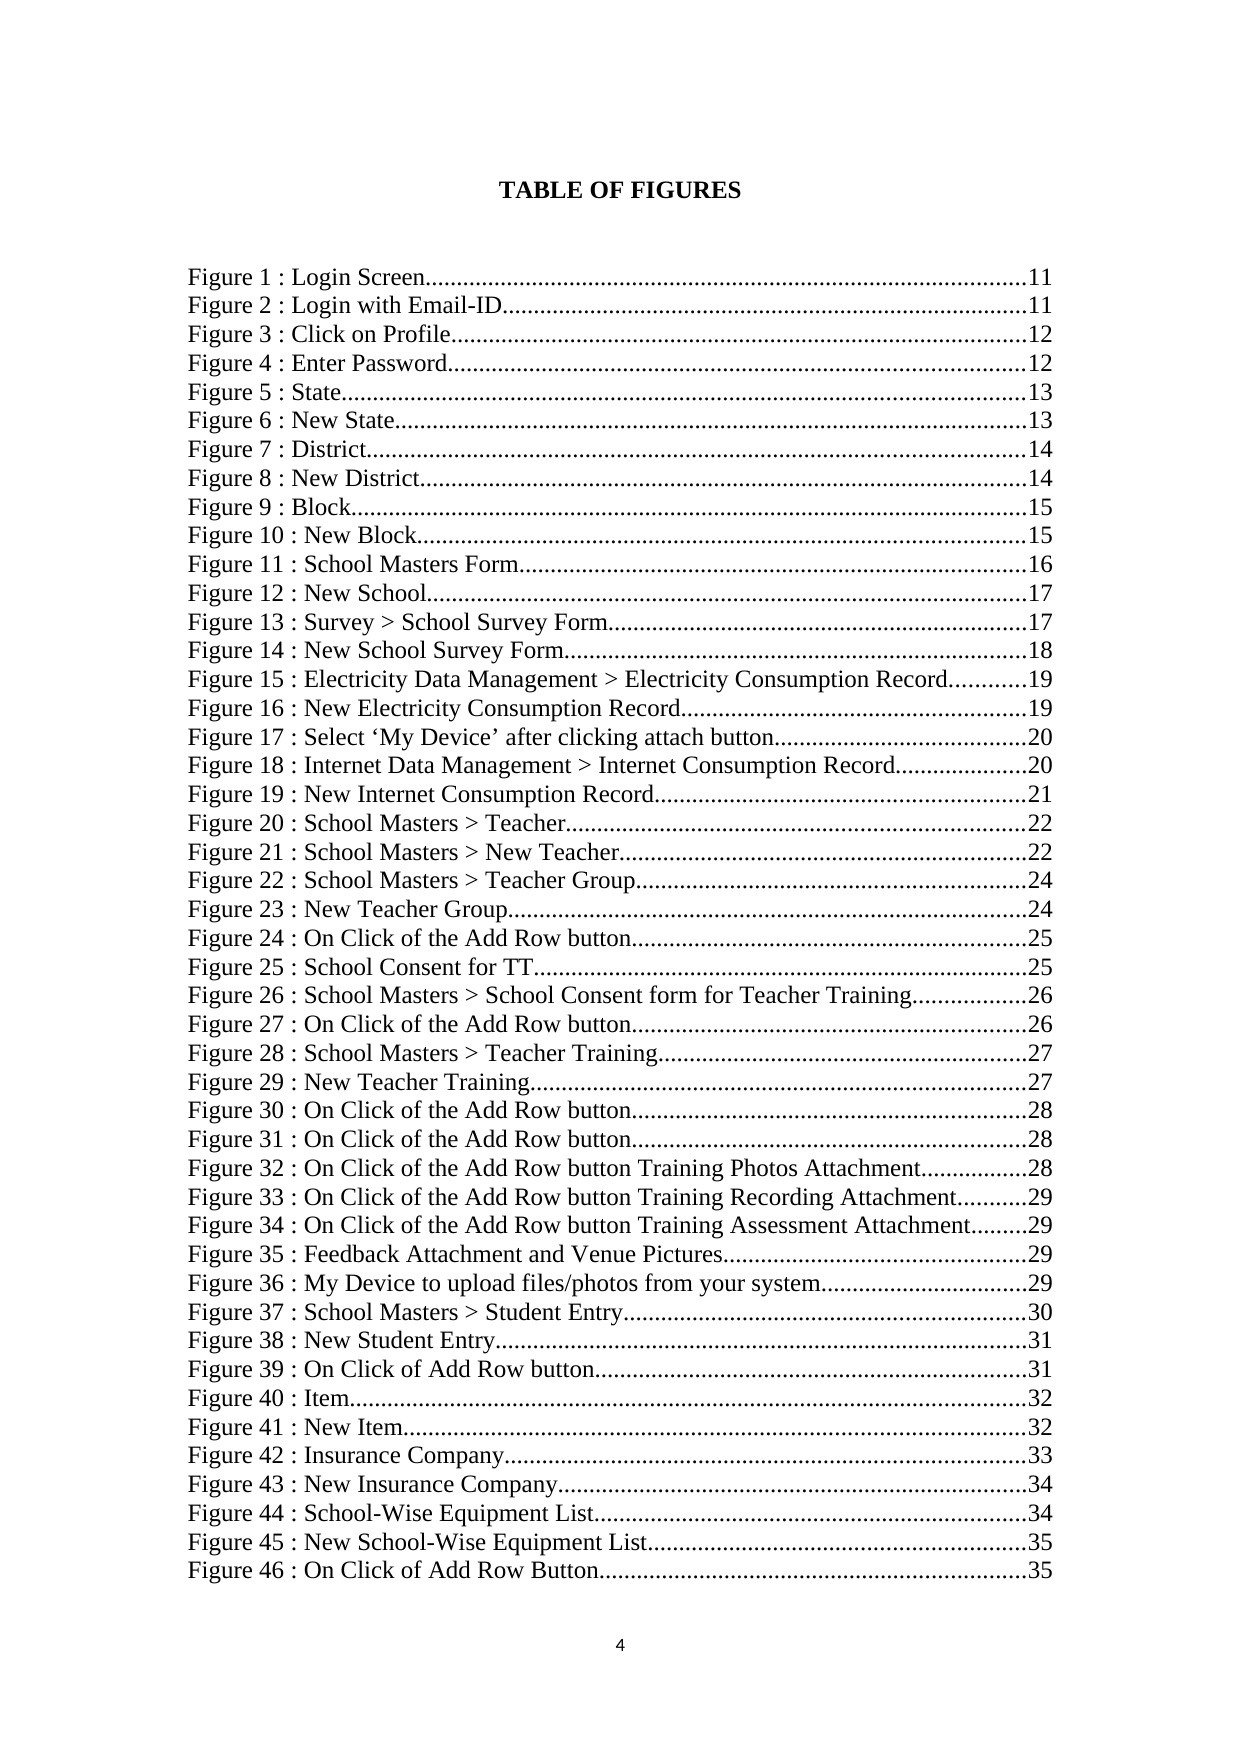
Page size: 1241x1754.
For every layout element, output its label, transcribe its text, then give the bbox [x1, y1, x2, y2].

text Figure 22 : School Masters > Teacher Group 24 [187, 865, 1053, 894]
text Figure 16 : New Electricity Consumption Record 19 [187, 693, 1053, 722]
text Figure 1 : Login Screen 11 [187, 262, 1053, 290]
text Figure 30 : On Click of the Add Row button 28 [187, 1095, 1053, 1124]
text Figure 37 : School Masters > Student Entry 30 [187, 1297, 1053, 1325]
text Figure 26 : School Masters > School Consent form for Teacher Training 26 [187, 980, 1053, 1009]
text Figure 21 : School Masters > New Teacher 22 [187, 837, 1053, 865]
text Figure 20 : School Masters > Teacher 22 [187, 808, 1053, 837]
text Figure 29 : New Teacher Training 27 [187, 1067, 1053, 1095]
text Figure 18 : Internet Data Management > Internet Consumption Record 20 [187, 750, 1053, 779]
text Figure 3 : Click on Profile 12 [187, 319, 1053, 348]
text Figure 9 : Block 15 [187, 492, 1053, 520]
text Figure 41 : New Item 32 [187, 1412, 1053, 1440]
text Figure 39 : On Click of Add Row button 31 [187, 1354, 1053, 1383]
text Figure 45 : New School-Wise Equipment List 35 [187, 1527, 1053, 1555]
text Figure 42 : Insurance Company 33 [187, 1440, 1053, 1469]
text Figure 34 : On Click of the Add Row button Training Assessment Attachment 29 [187, 1210, 1053, 1239]
text Figure 13 : Survey > School Survey Form 17 [187, 607, 1053, 635]
text Figure 19 : New Internet Consumption Record 21 [187, 779, 1053, 808]
text Figure 14 : New School Survey Form 18 [187, 635, 1053, 664]
text Figure 38 : New Student Entry 31 [187, 1325, 1053, 1354]
text Figure 31 : On Click of the Add Row button 28 [187, 1124, 1053, 1153]
text Figure 28 : School Masters > Teacher Training 27 [187, 1038, 1053, 1067]
text Figure 8 : New District 14 [187, 463, 1053, 492]
text Figure 11 : School Masters Form 16 [187, 549, 1053, 578]
text Figure 2 : Login with Email-ID 11 [187, 290, 1053, 319]
text Figure 46 : On Click of Add Row Button 35 [187, 1555, 1053, 1584]
text Figure 40 : Item 32 [187, 1383, 1053, 1412]
text Figure 5 : State 13 [187, 377, 1053, 405]
text Figure 24 : On Click of the Add Row button 25 [187, 923, 1053, 952]
text Figure 35 : Feedback Attachment and Venue Pictures 29 [187, 1239, 1053, 1268]
text Figure 12 : New School 17 [187, 578, 1053, 607]
text Figure 10 : New Block 15 [187, 520, 1053, 549]
text Figure 43 : New Insurance Company 34 [187, 1469, 1053, 1498]
text Figure 6 : New State 13 [187, 405, 1053, 434]
text Figure 7 : District 14 [187, 434, 1053, 463]
text Figure 33 : On Click of the Add Row button Training Recording Attachment 29 [187, 1182, 1053, 1210]
text Figure 25 : School Consent for TT 25 [187, 952, 1053, 980]
text TABLE OF FIGURES [187, 175, 1053, 204]
text Figure 27 : On Click of the Add Row button 26 [187, 1009, 1053, 1038]
text Figure 32 : On Click of the Add Row button Training Photos Attachment 28 [187, 1153, 1053, 1182]
text Figure 4 : Enter Password 12 [187, 348, 1053, 377]
text Figure 44 : School-Wise Equipment List 34 [187, 1498, 1053, 1527]
text Figure 36 : My Device to upload files/photos from your system 29 [187, 1268, 1053, 1297]
text Figure 23 : New Teacher Group 24 [187, 894, 1053, 923]
text Figure 15 : Electricity Data Management > Electricity Consumption Record 19 [187, 664, 1053, 693]
text Figure 17 : Select ‘My Device’ after clicking attach button 20 [187, 722, 1053, 750]
